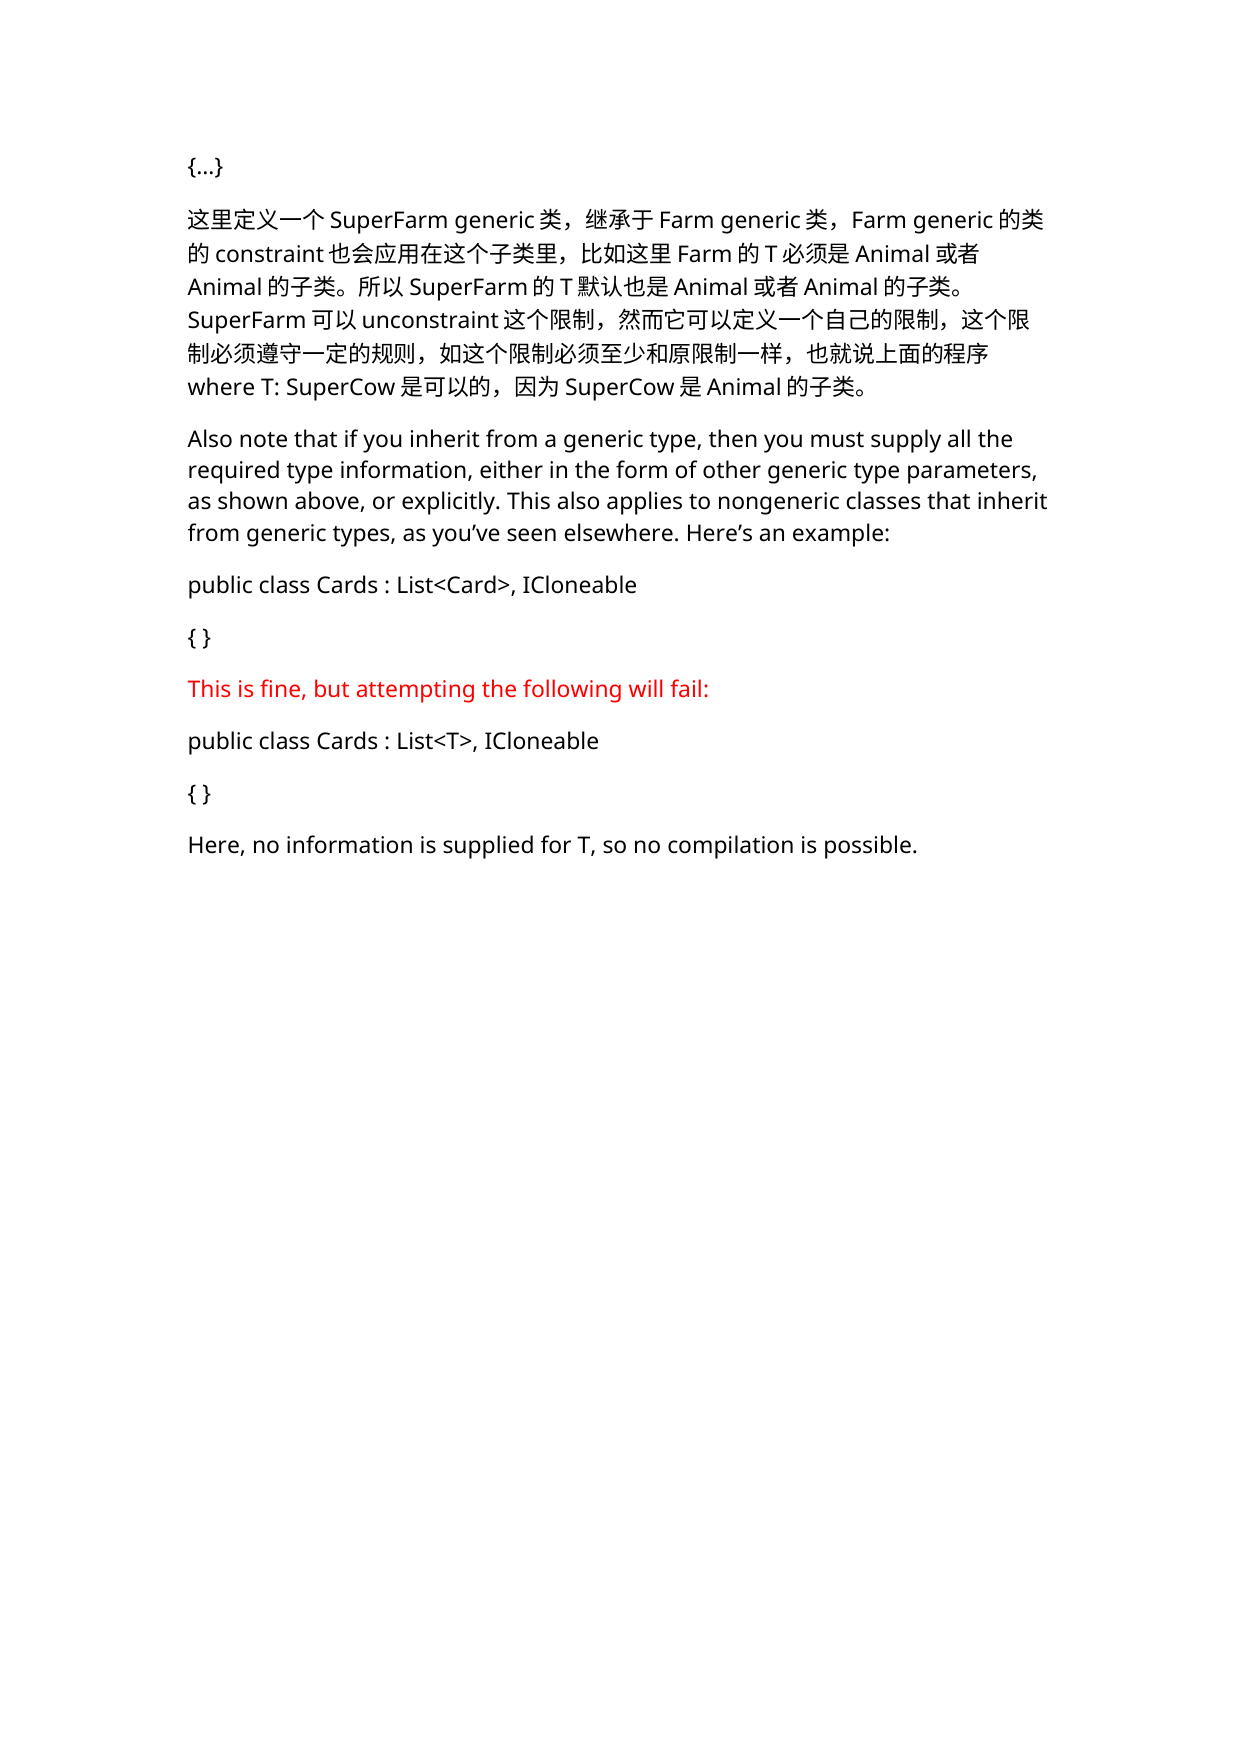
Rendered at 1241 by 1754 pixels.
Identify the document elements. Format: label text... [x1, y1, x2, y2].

text Also note that if you inherit from a generic type, then you must supply all the required type information, either in the form of other generic type parameters, as shown above, or explicitly. This also applies to nongeneric classes that inherit from generic types, as you’ve seen elsewhere. Here’s an example: [187, 423, 1053, 548]
text { } [187, 777, 1053, 808]
text public class Cards : List<Card>, ICloneable [187, 569, 1053, 600]
text public class Cards : List<T>, ICloneable [187, 725, 1053, 756]
text This is fine, but attempting the following will fail: [187, 673, 1053, 704]
text {…} [187, 150, 1053, 181]
text 这里定义一个SuperFarm generic类，继承于Farm generic类，Farm generic的类的constraint也会应用在这个子类里，比如这里Farm的T必须是Animal或者Animal的子类。所以SuperFarm的T默认也是Animal或者Animal的子类。SuperFarm可以unconstraint这个限制，然而它可以定义一个自己的限制，这个限制必须遵守一定的规则，如这个限制必须至少和原限制一样，也就说上面的程序where T: SuperCow是可以的，因为SuperCow是Animal的子类。 [187, 202, 1053, 402]
text Here, no information is supplied for T, so no compilation is possible. [187, 829, 1053, 860]
text { } [187, 621, 1053, 652]
